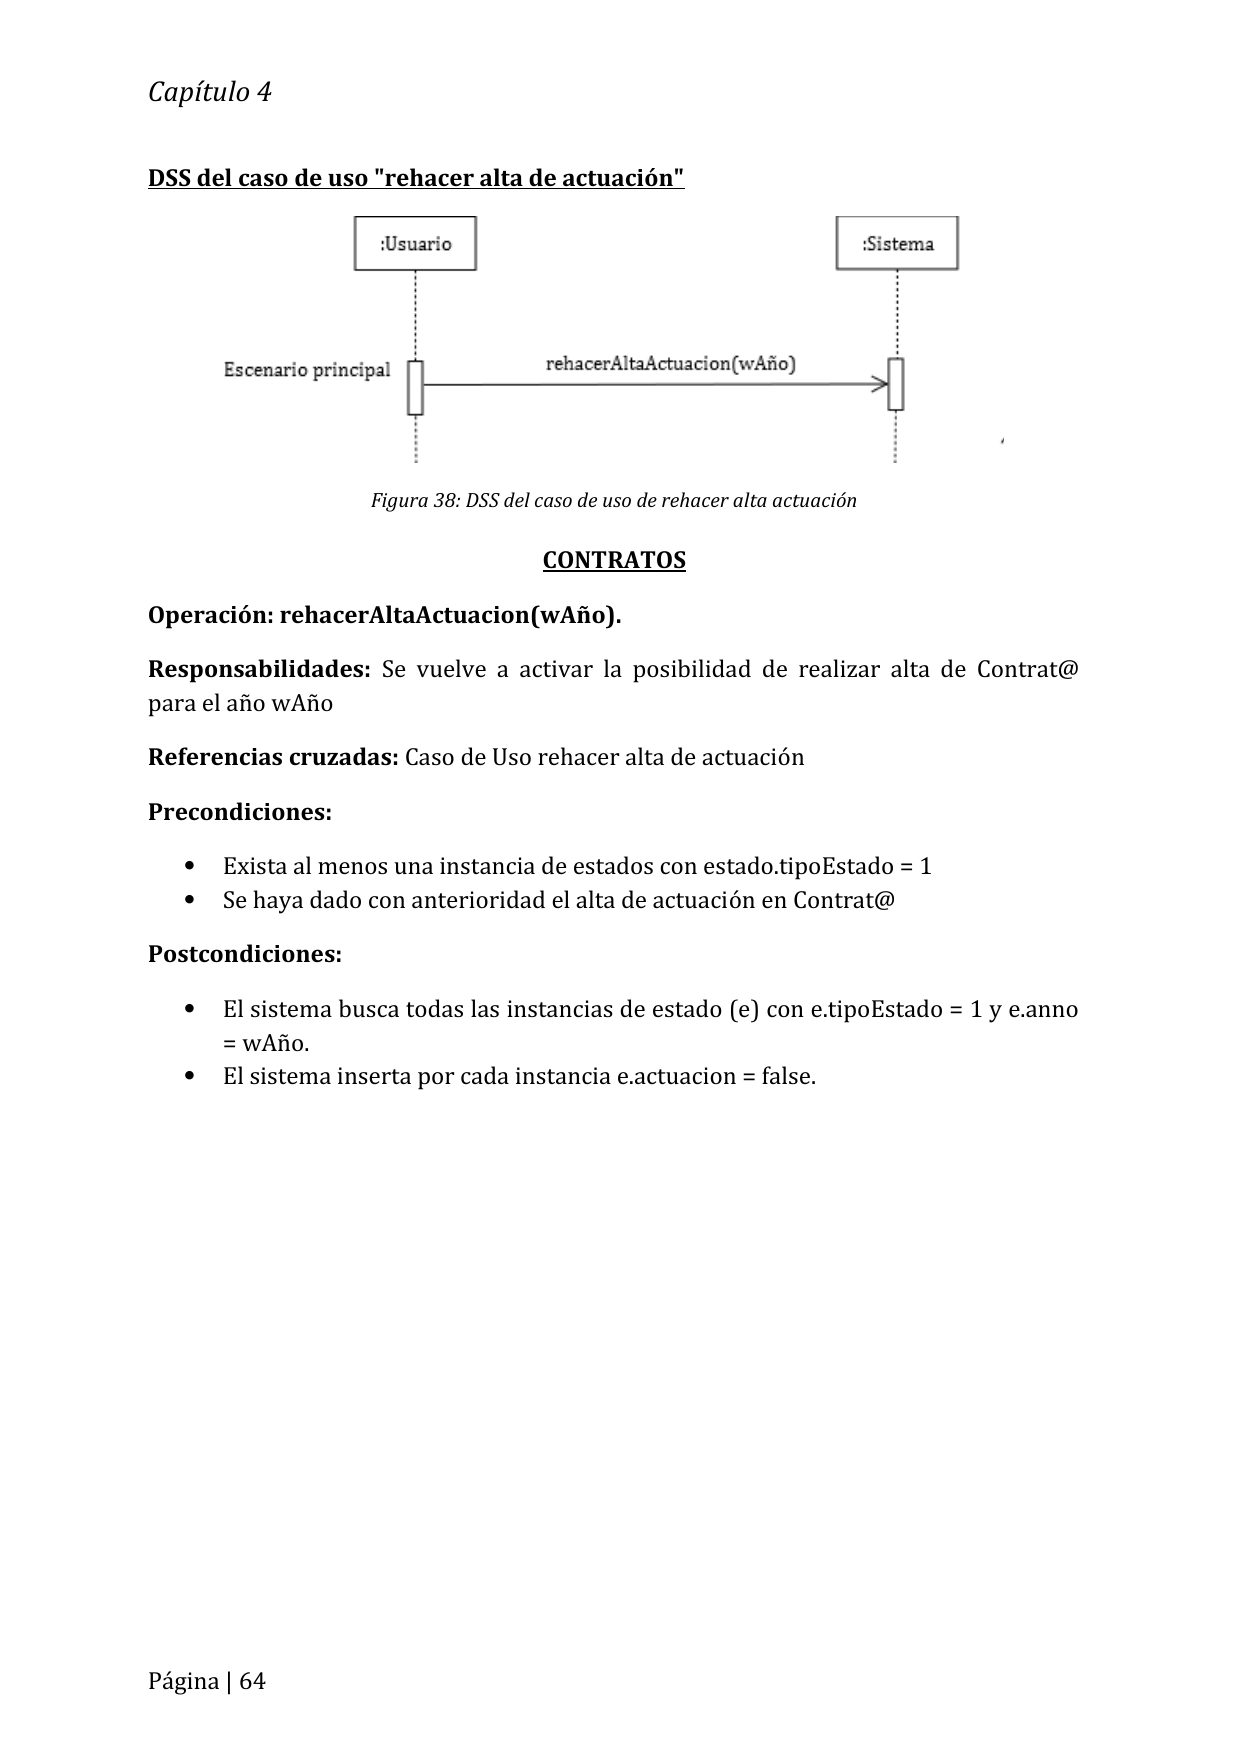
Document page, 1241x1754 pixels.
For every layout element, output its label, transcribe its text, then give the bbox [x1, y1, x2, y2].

list Exista al menos una instancia de estados con estado.tipoEstado = 1 [185, 851, 1081, 880]
text Operación: rehacerAltaActuacion(wAño). [148, 599, 1081, 629]
list El sistema inserta por cada instancia e.actuacion = false. [185, 1061, 1081, 1090]
text CONTRATOS [148, 545, 1081, 574]
text Responsabilidades: Se vuelve a activar la posibilidad de realizar alta de Contrat@ para el año wAño [148, 654, 1081, 717]
list El sistema busca todas las instancias de estado (e) con e.tipoEstado = 1 y e.anno = wAño. [185, 993, 1081, 1056]
text Referencias cruzadas: Caso de Uso rehacer alta de actuación [148, 742, 1081, 771]
text Precondiciones: [148, 796, 1081, 826]
text DSS del caso de uso "rehacer alta de actuación" [148, 162, 1081, 192]
list Se haya dado con anterioridad el alta de actuación en Contrat@ [185, 884, 1081, 914]
text Postcondiciones: [148, 939, 1081, 968]
picture [224, 216, 1004, 463]
